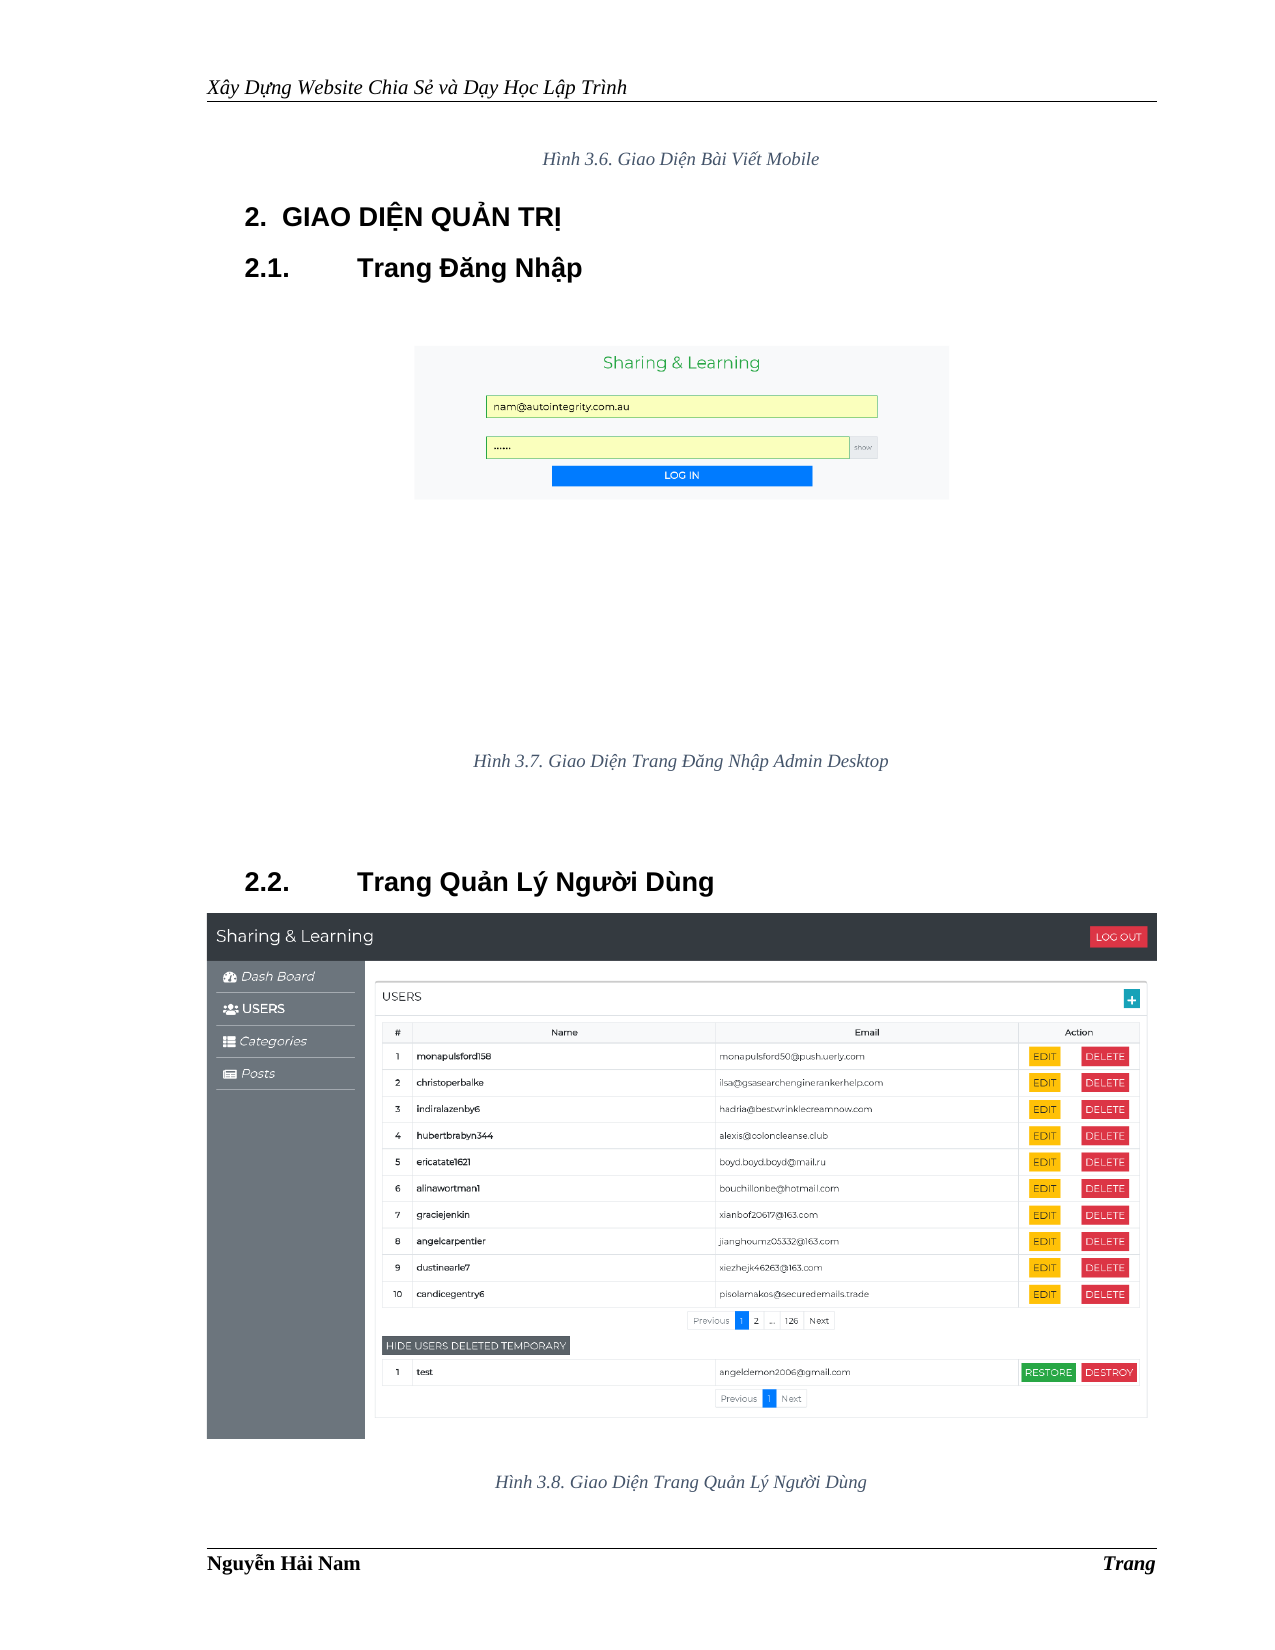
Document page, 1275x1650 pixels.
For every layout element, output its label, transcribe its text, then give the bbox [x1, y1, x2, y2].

subtitle Trang Đăng Nhập [244, 252, 1157, 283]
picture [206, 298, 1157, 718]
text Hình 3.7. Giao Diện Trang Đăng Nhập Admin Desktop [207, 750, 1157, 771]
subtitle Trang Quản Lý Người Dùng [244, 866, 1157, 898]
text Hình 3.6. Giao Diện Bài Viết Mobile [207, 148, 1157, 169]
subtitle GIAO DIỆN QUẢN TRỊ [244, 201, 1157, 232]
picture [206, 913, 1157, 1439]
text Hình 3.8. Giao Diện Trang Quản Lý Người Dùng [207, 1471, 1157, 1492]
